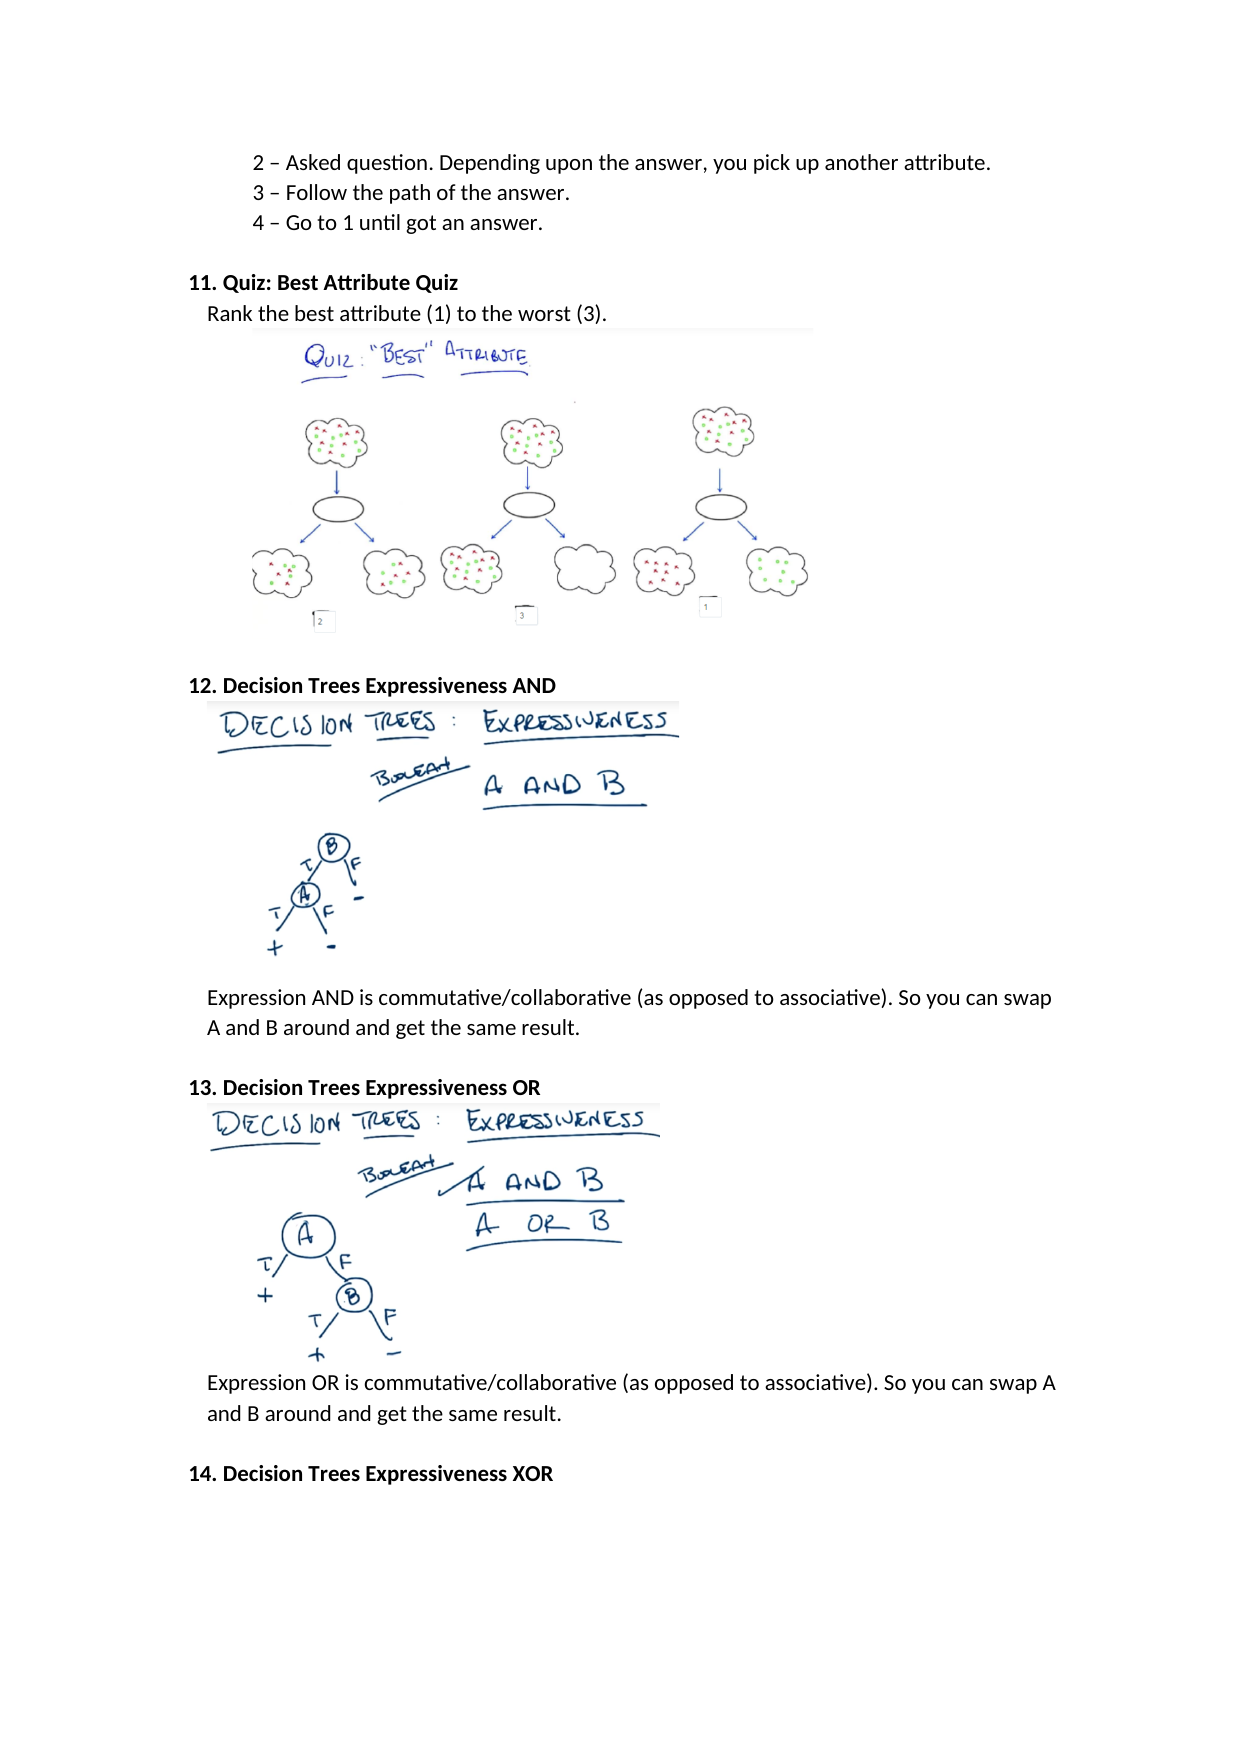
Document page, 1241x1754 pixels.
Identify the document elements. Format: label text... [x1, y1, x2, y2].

list Decision Trees Expressiveness AND [188, 671, 1063, 699]
list Expression OR is commutative/collaborative (as opposed to associative). So you can swap A and B around and get the same result. [207, 1368, 1063, 1427]
list Decision Trees Expressiveness XOR [188, 1459, 1063, 1487]
list 4 – Go to 1 until got an answer. [252, 208, 1063, 236]
list 3 – Follow the path of the answer. [252, 178, 1063, 206]
picture [252, 328, 814, 639]
list Rank the best attribute (1) to the worst (3). [207, 299, 1063, 327]
list Decision Trees Expressiveness OR [188, 1073, 1063, 1101]
list Expression AND is commutative/collaborative (as opposed to associative). So you can swap A and B around and get the same result. [207, 983, 1063, 1041]
list Quiz: Best Attribute Quiz [188, 268, 1063, 296]
picture [206, 701, 680, 981]
list 2 – Asked question. Depending upon the answer, you pick up another attribute. [252, 148, 1063, 176]
picture [206, 1103, 660, 1367]
